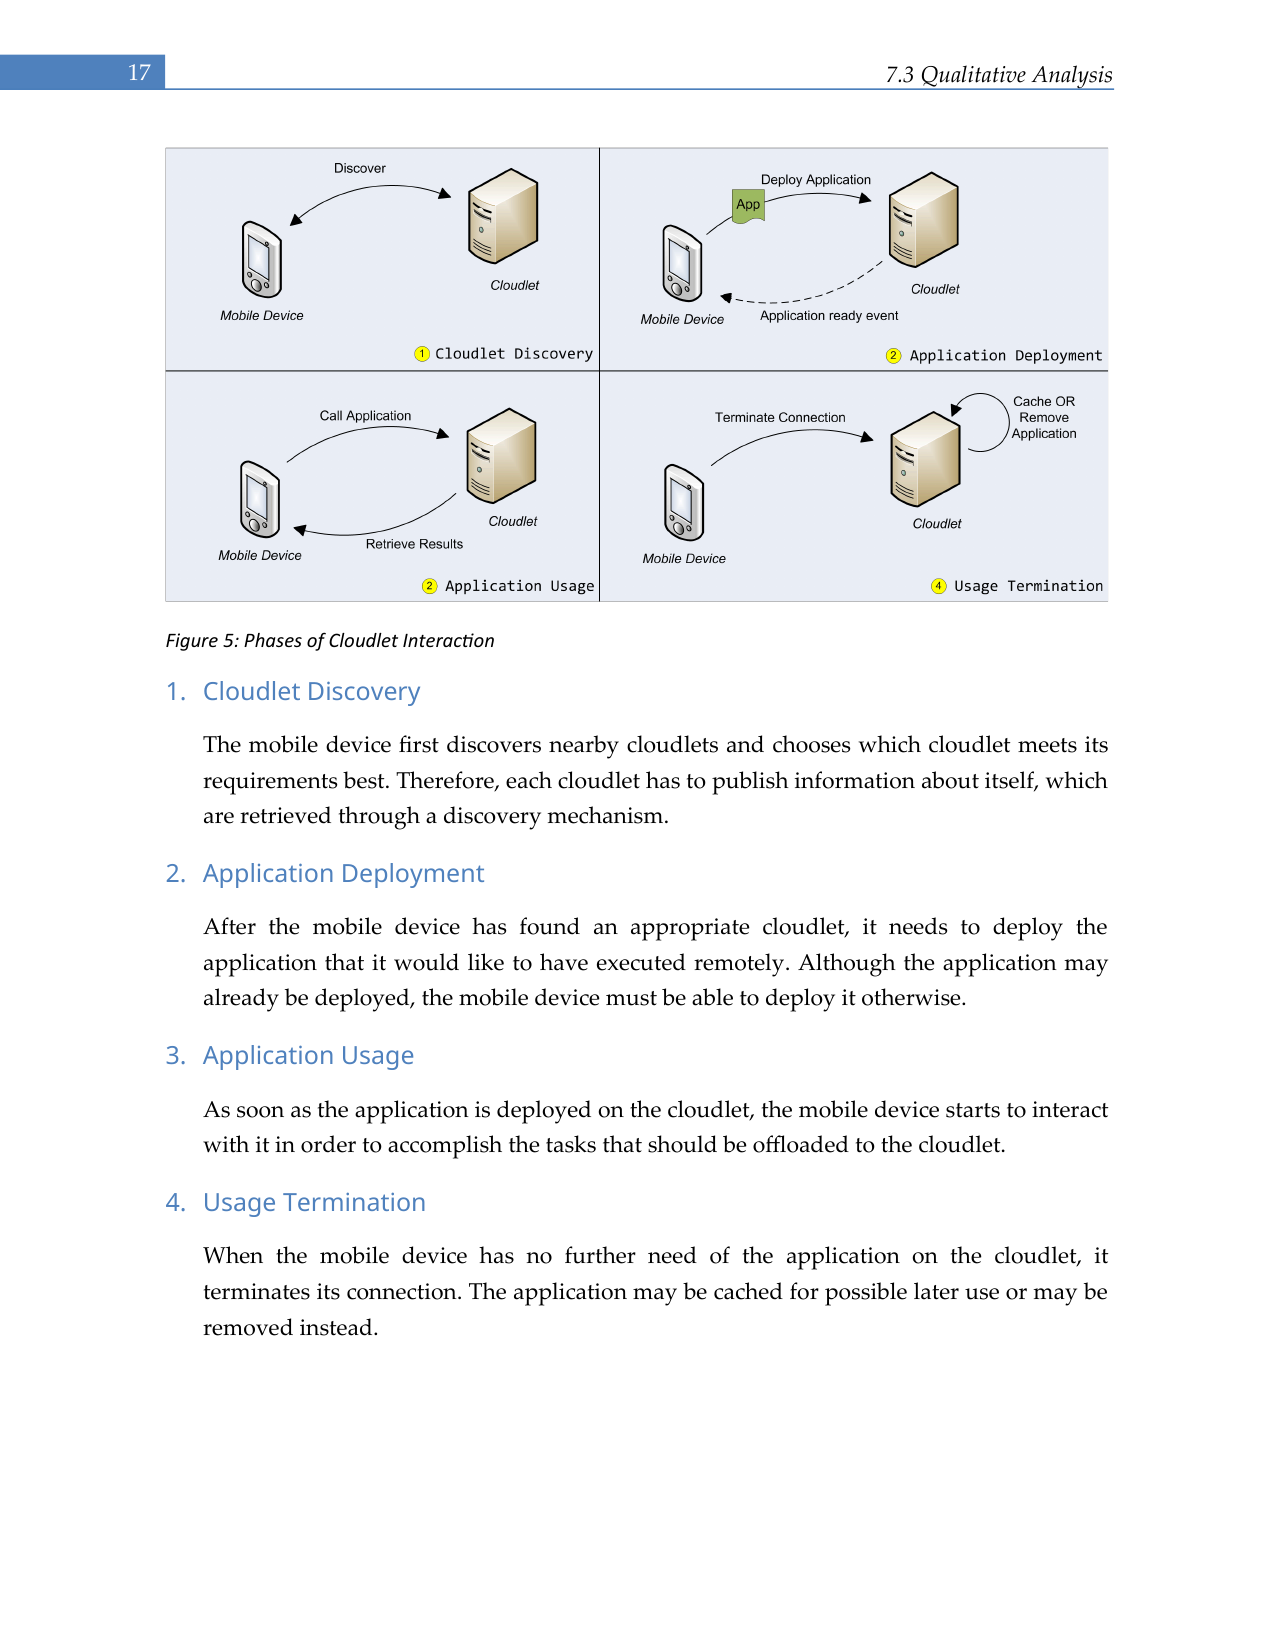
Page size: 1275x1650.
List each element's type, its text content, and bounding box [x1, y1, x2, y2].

picture [165, 147, 1109, 602]
text Figure 5: Phases of Cloudlet Interaction [165, 627, 1109, 652]
text Cloudlet Discovery [165, 673, 1109, 707]
text After the mobile device has found an appropriate cloudlet, it needs to deploy the application that it would like to have executed remotely. Although the application may already be deployed, the mobile device must be able to deploy it otherwise. [203, 910, 1109, 1012]
text Usage Termination [165, 1184, 1109, 1219]
text Application Deployment [165, 856, 1109, 889]
text When the mobile device has no further need of the application on the cloudlet, it terminates its connection. The application may be cached for possible later use or may be removed instead. [203, 1239, 1109, 1341]
text The mobile device first discovers nearby cloudlets and chooses which cloudlet meets its requirements best. Therefore, each cloudlet has to publish information about itself, which are retrieved through a discovery mechanism. [203, 728, 1109, 830]
text As soon as the application is deployed on the cloudlet, the mobile device starts to interact with it in order to accomplish the tasks that should be offloaded to the cloudlet. [203, 1093, 1109, 1159]
text Application Usage [165, 1038, 1109, 1072]
